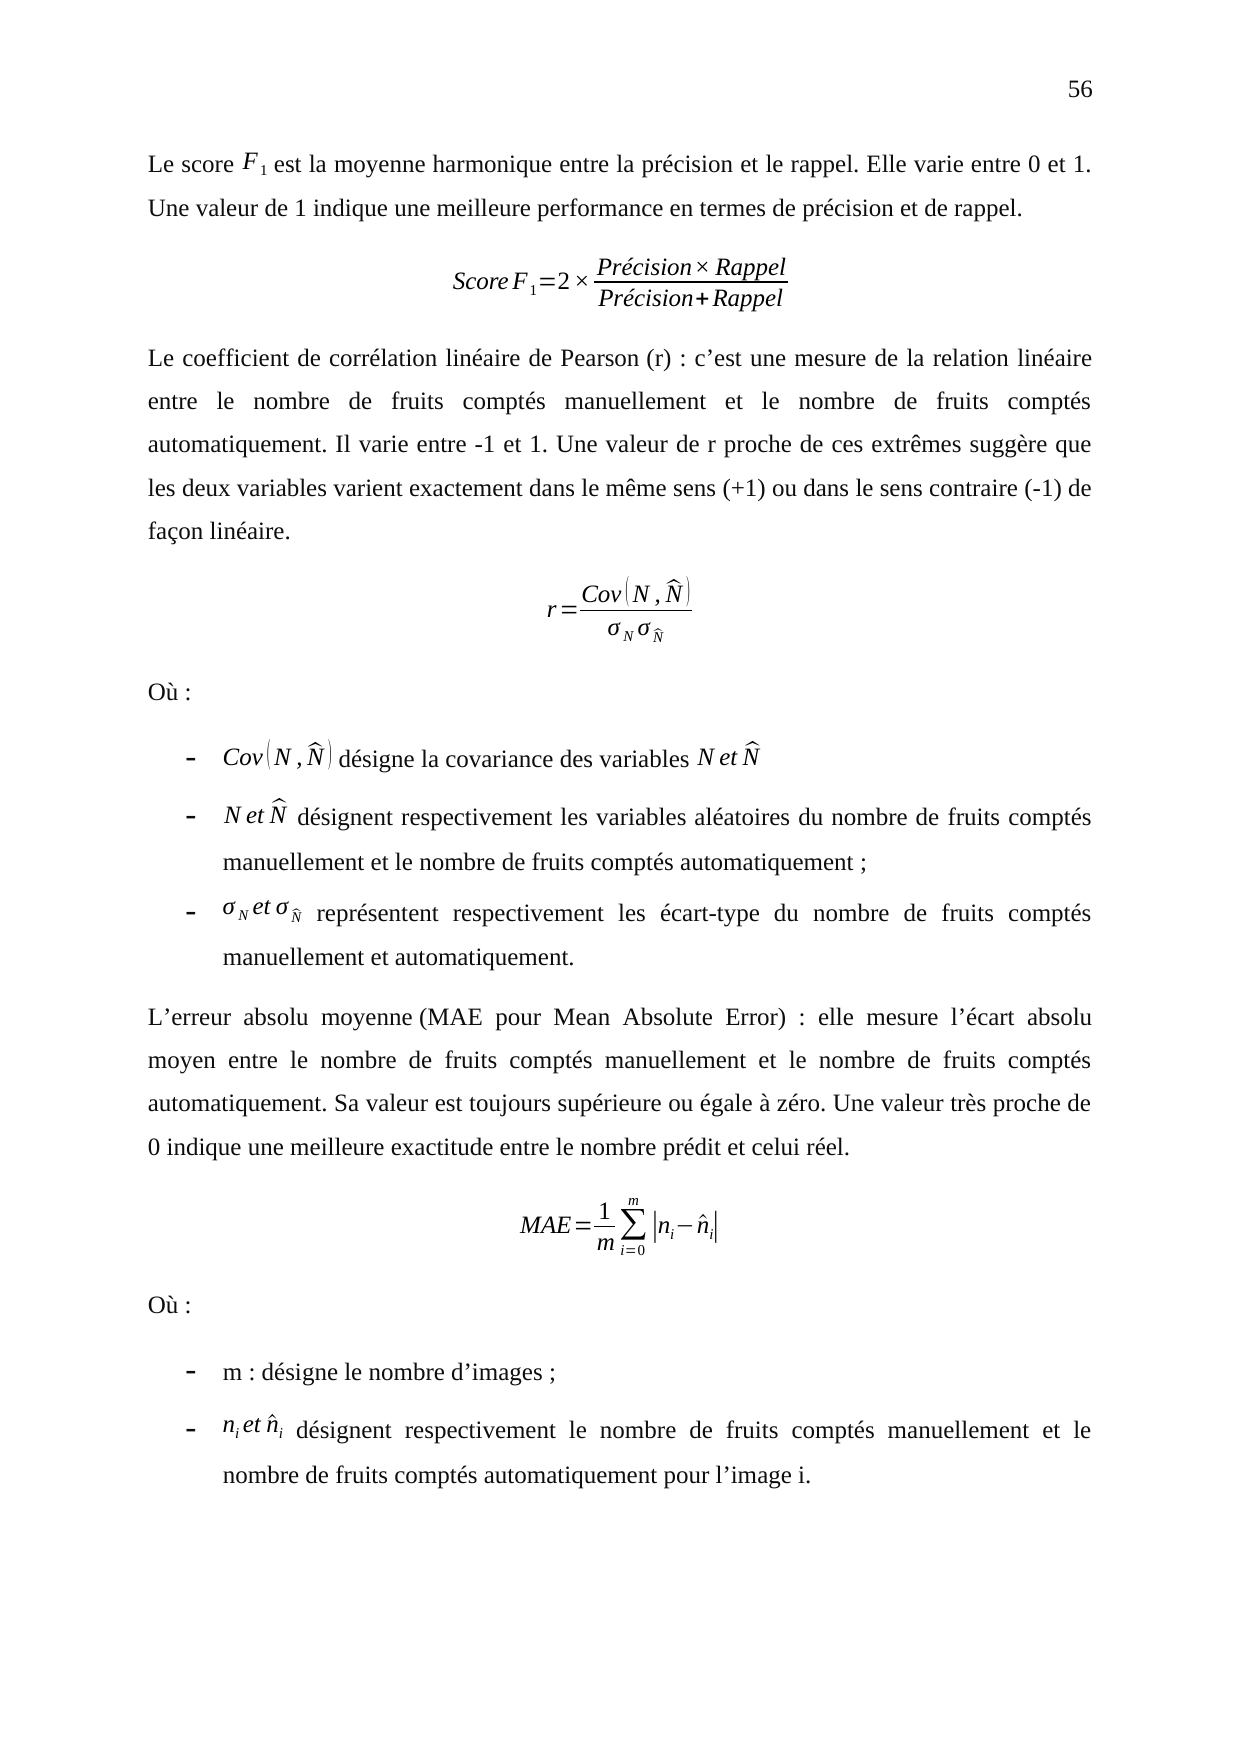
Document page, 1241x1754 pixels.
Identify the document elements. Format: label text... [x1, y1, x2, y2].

text Le score est la moyenne harmonique entre la précision et le rappel. Elle varie entre 0 et 1. Une valeur de 1 indique une meilleure performance en termes de précision et de rappel. [148, 148, 1093, 222]
text Où : [148, 677, 1093, 705]
list désigne la covariance des variables [185, 736, 1093, 775]
list m : désigne le nombre d’images ; [185, 1349, 1093, 1388]
text L’erreur absolu moyenne (MAE pour Mean Absolute Error) : elle mesure l’écart absolu moyen entre le nombre de fruits comptés manuellement et le nombre de fruits comptés automatiquement. Sa valeur est toujours supérieure ou égale à zéro. Une valeur très proche de 0 indique une meilleure exactitude entre le nombre prédit et celui réel. [148, 1002, 1093, 1160]
text Le coefficient de corrélation linéaire de Pearson (r) : c’est une mesure de la relation linéaire entre le nombre de fruits comptés manuellement et le nombre de fruits comptés automatiquement. Il varie entre -1 et 1. Une valeur de r proche de ces extrêmes suggère que les deux variables varient exactement dans le même sens (+1) ou dans le sens contraire (-1) de façon linéaire. [148, 343, 1093, 544]
list désignent respectivement le nombre de fruits comptés manuellement et le nombre de fruits comptés automatiquement pour l’image i. [185, 1407, 1093, 1488]
text Où : [148, 1290, 1093, 1318]
list représentent respectivement les écart-type du nombre de fruits comptés manuellement et automatiquement. [185, 890, 1093, 971]
list désignent respectivement les variables aléatoires du nombre de fruits comptés manuellement et le nombre de fruits comptés automatiquement ; [185, 794, 1093, 875]
